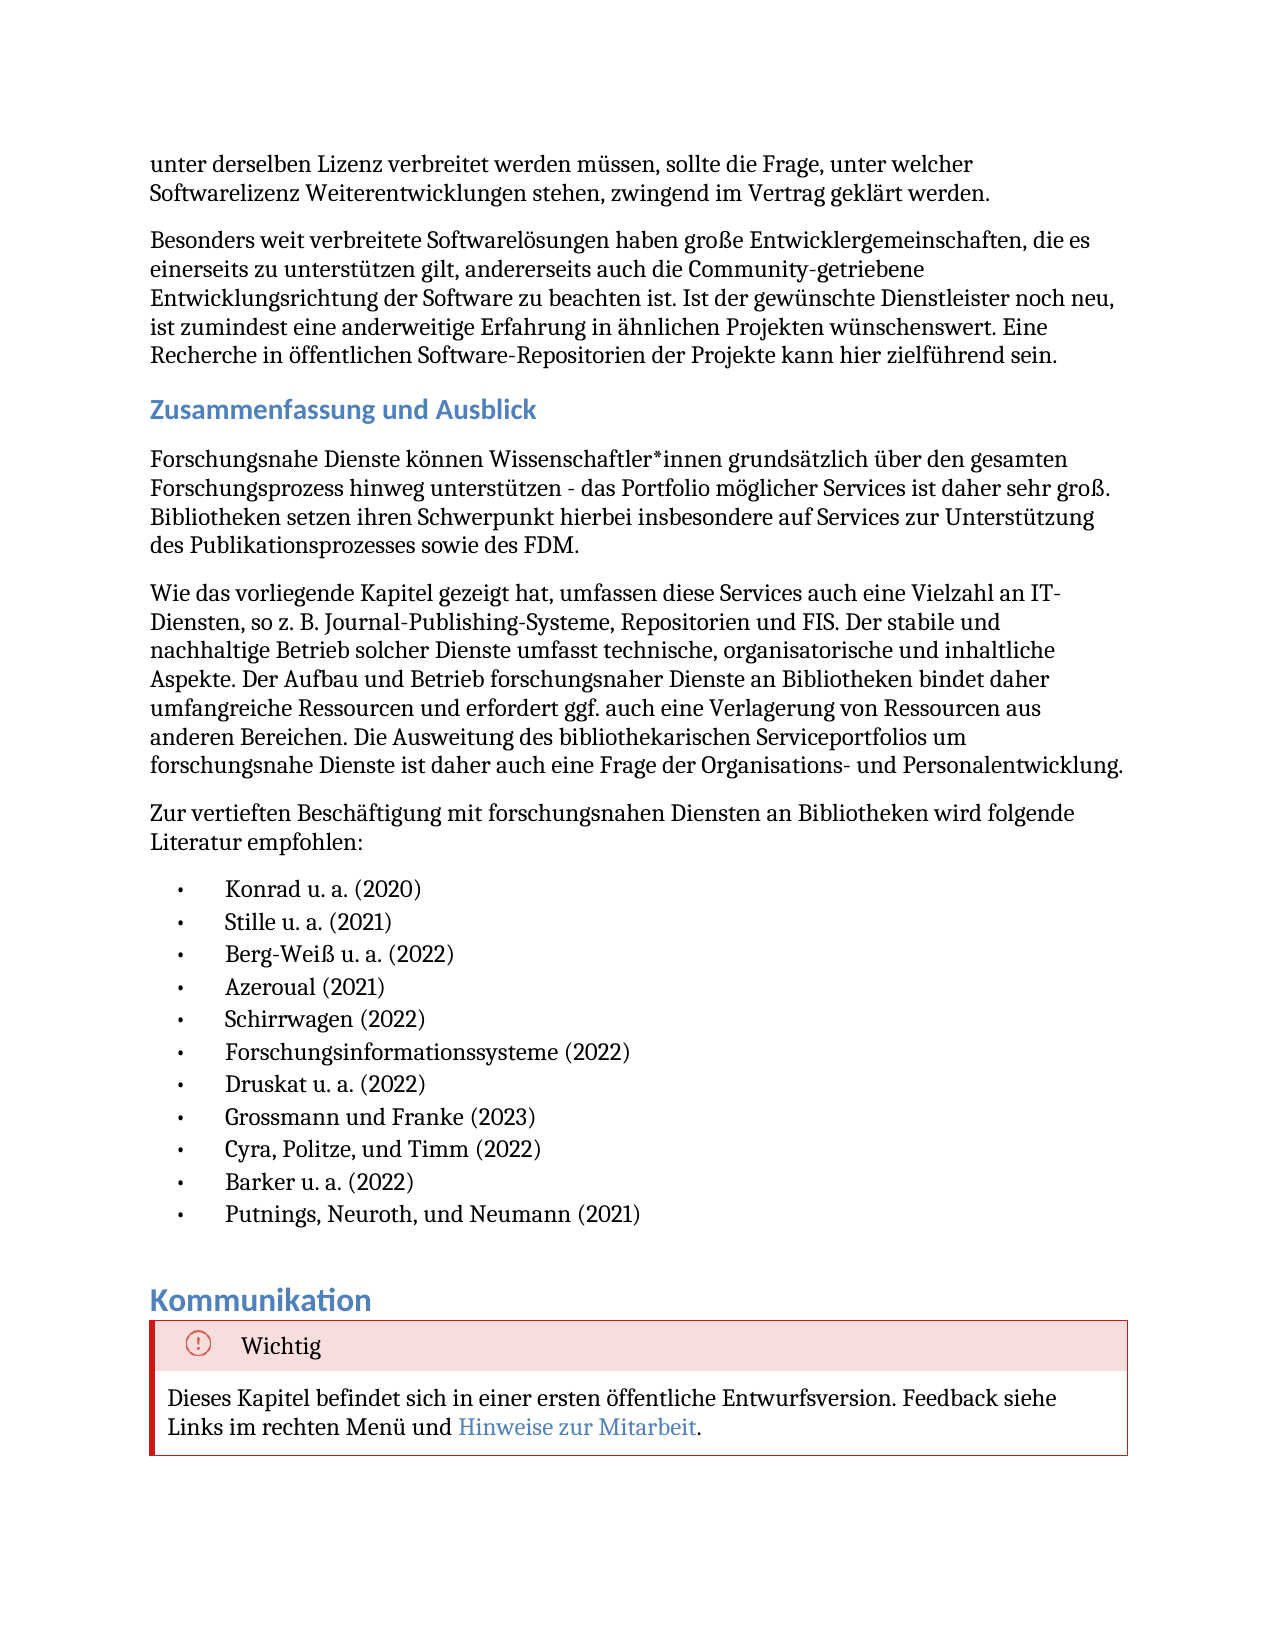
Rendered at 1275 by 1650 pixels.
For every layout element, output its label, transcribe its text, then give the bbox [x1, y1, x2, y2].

list Konrad u. a. (2020) [175, 875, 1125, 904]
list Azeroual (2021) [175, 973, 1125, 1001]
list Barker u. a. (2022) [175, 1168, 1125, 1196]
list Stille u. a. (2021) [175, 908, 1125, 936]
list Grossmann und Franke (2023) [175, 1103, 1125, 1131]
list Putnings, Neuroth, und Neumann (2021) [175, 1200, 1125, 1229]
text Wie das vorliegende Kapitel gezeigt hat, umfassen diese Services auch eine Vielzahl an IT-Diensten, so z. B. Journal-Publishing-Systeme, Repositorien und FIS. Der stabile und nachhaltige Betrieb solcher Dienste umfasst technische, organisatorische und inhaltliche Aspekte. Der Aufbau und Betrieb forschungsnaher Dienste an Bibliotheken bindet daher umfangreiche Ressourcen und erfordert ggf. auch eine Verlagerung von Ressourcen aus anderen Bereichen. Die Ausweitung des bibliothekarischen Serviceportfolios um forschungsnahe Dienste ist daher auch eine Frage der Organisations- und Personalentwicklung. [150, 579, 1125, 780]
list Schirrwagen (2022) [175, 1005, 1125, 1034]
subtitle Zusammenfassung und Ausblick [150, 391, 1125, 426]
text Zur vertieften Beschäftigung mit forschungsnahen Diensten an Bibliotheken wird folgende Literatur empfohlen: [150, 799, 1125, 856]
list Cyra, Politze, und Timm (2022) [175, 1135, 1125, 1164]
table_cell Dieses Kapitel befindet sich in einer ersten öffentliche Entwurfsversion. Feedback siehe Links im rechten Menü und Hinweise zur Mitarbeit. [155, 1371, 1127, 1454]
text Besonders weit verbreitete Softwarelösungen haben große Entwicklergemeinschaften, die es einerseits zu unterstützen gilt, andererseits auch die Community-getriebene Entwicklungsrichtung der Software zu beachten ist. Ist der gewünschte Dienstleister noch neu, ist zumindest eine anderweitige Erfahrung in ähnlichen Projekten wünschenswert. Eine Recherche in öffentlichen Software-Repositorien der Projekte kann hier zielführend sein. [150, 226, 1125, 370]
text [150, 150, 1125, 207]
subtitle Kommunikation [150, 1279, 1125, 1320]
list Berg-Weiß u. a. (2022) [175, 940, 1125, 969]
picture [186, 1330, 211, 1356]
table_header Wichtig [155, 1321, 1127, 1371]
text Forschungsnahe Dienste können Wissenschaftler*innen grundsätzlich über den gesamten Forschungsprozess hinweg unterstützen - das Portfolio möglicher Services ist daher sehr groß. Bibliotheken setzen ihren Schwerpunkt hierbei insbesondere auf Services zur Unterstützung des Publikationsprozesses sowie des FDM. [150, 445, 1125, 560]
list Forschungsinformationssysteme (2022) [175, 1038, 1125, 1066]
list Druskat u. a. (2022) [175, 1070, 1125, 1099]
